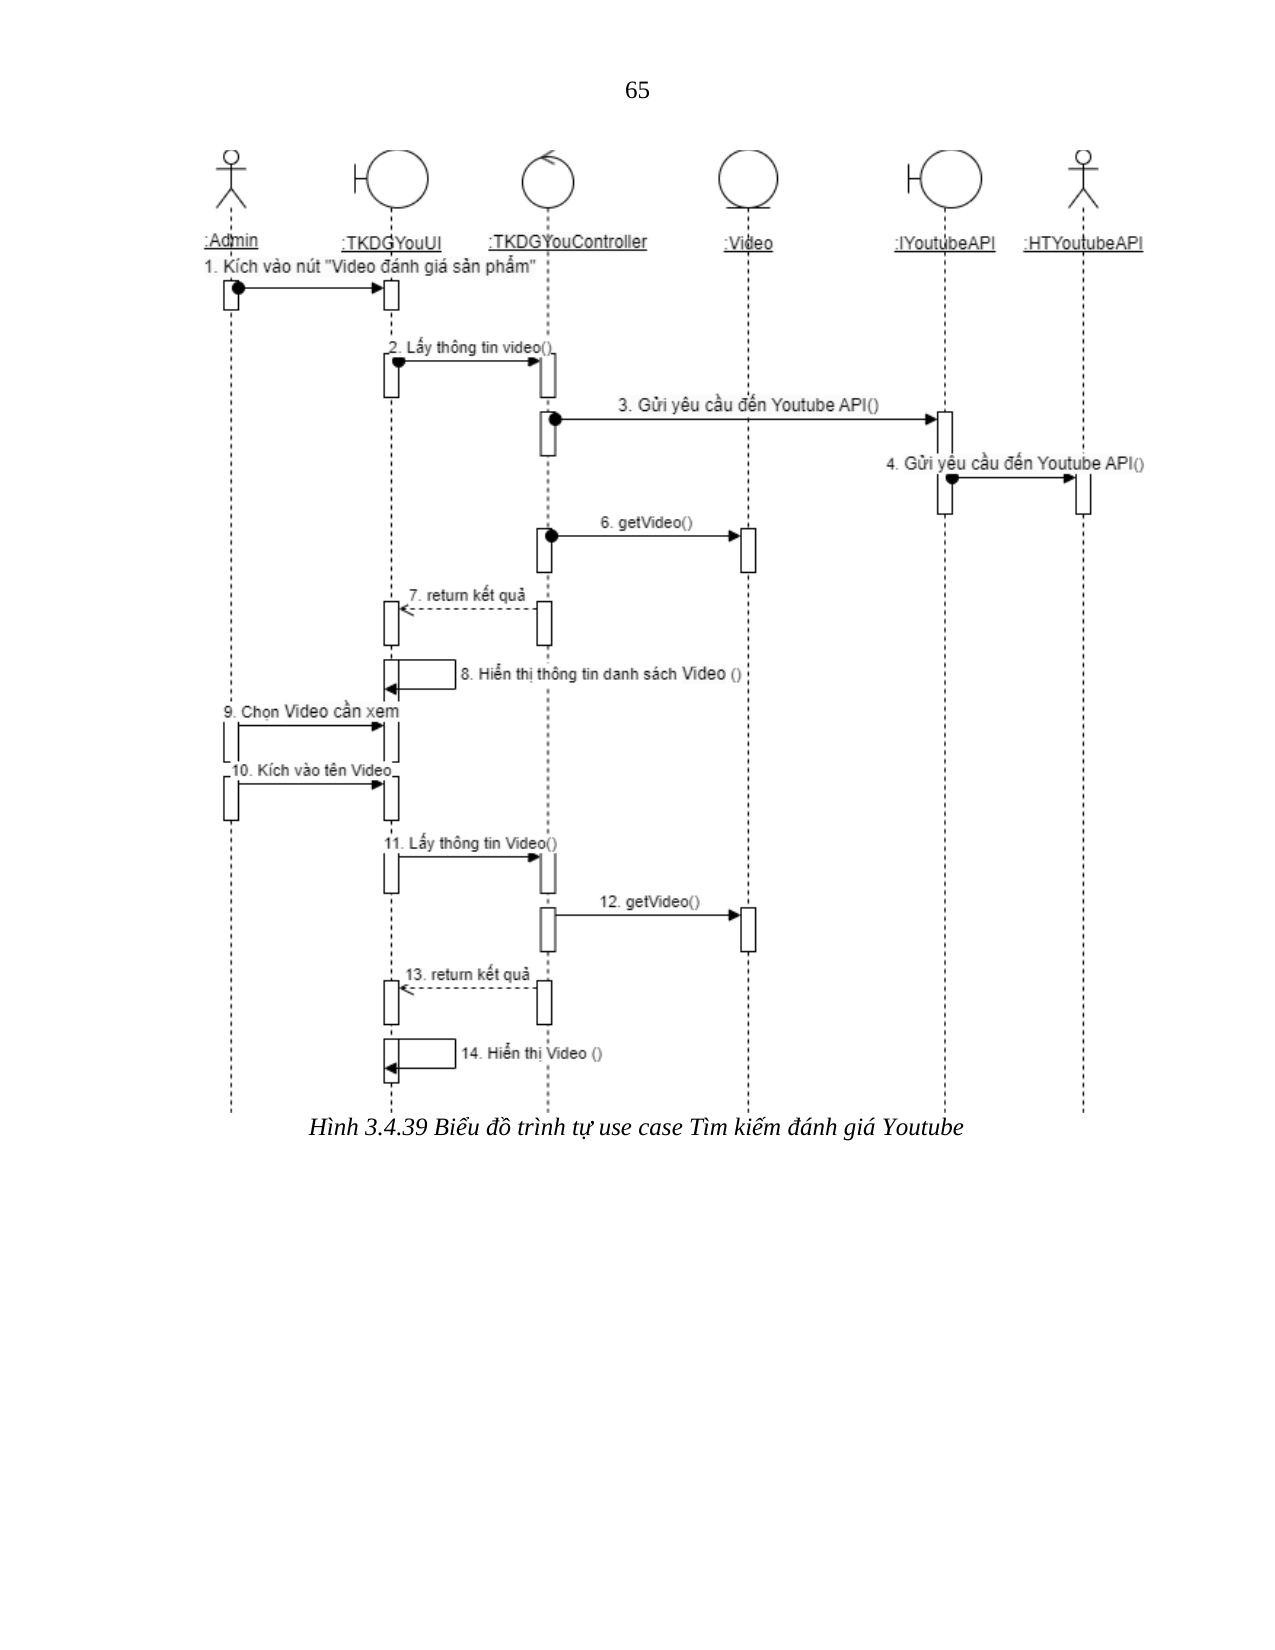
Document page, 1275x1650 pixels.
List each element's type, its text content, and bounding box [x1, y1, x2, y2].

picture [187, 150, 1163, 1113]
